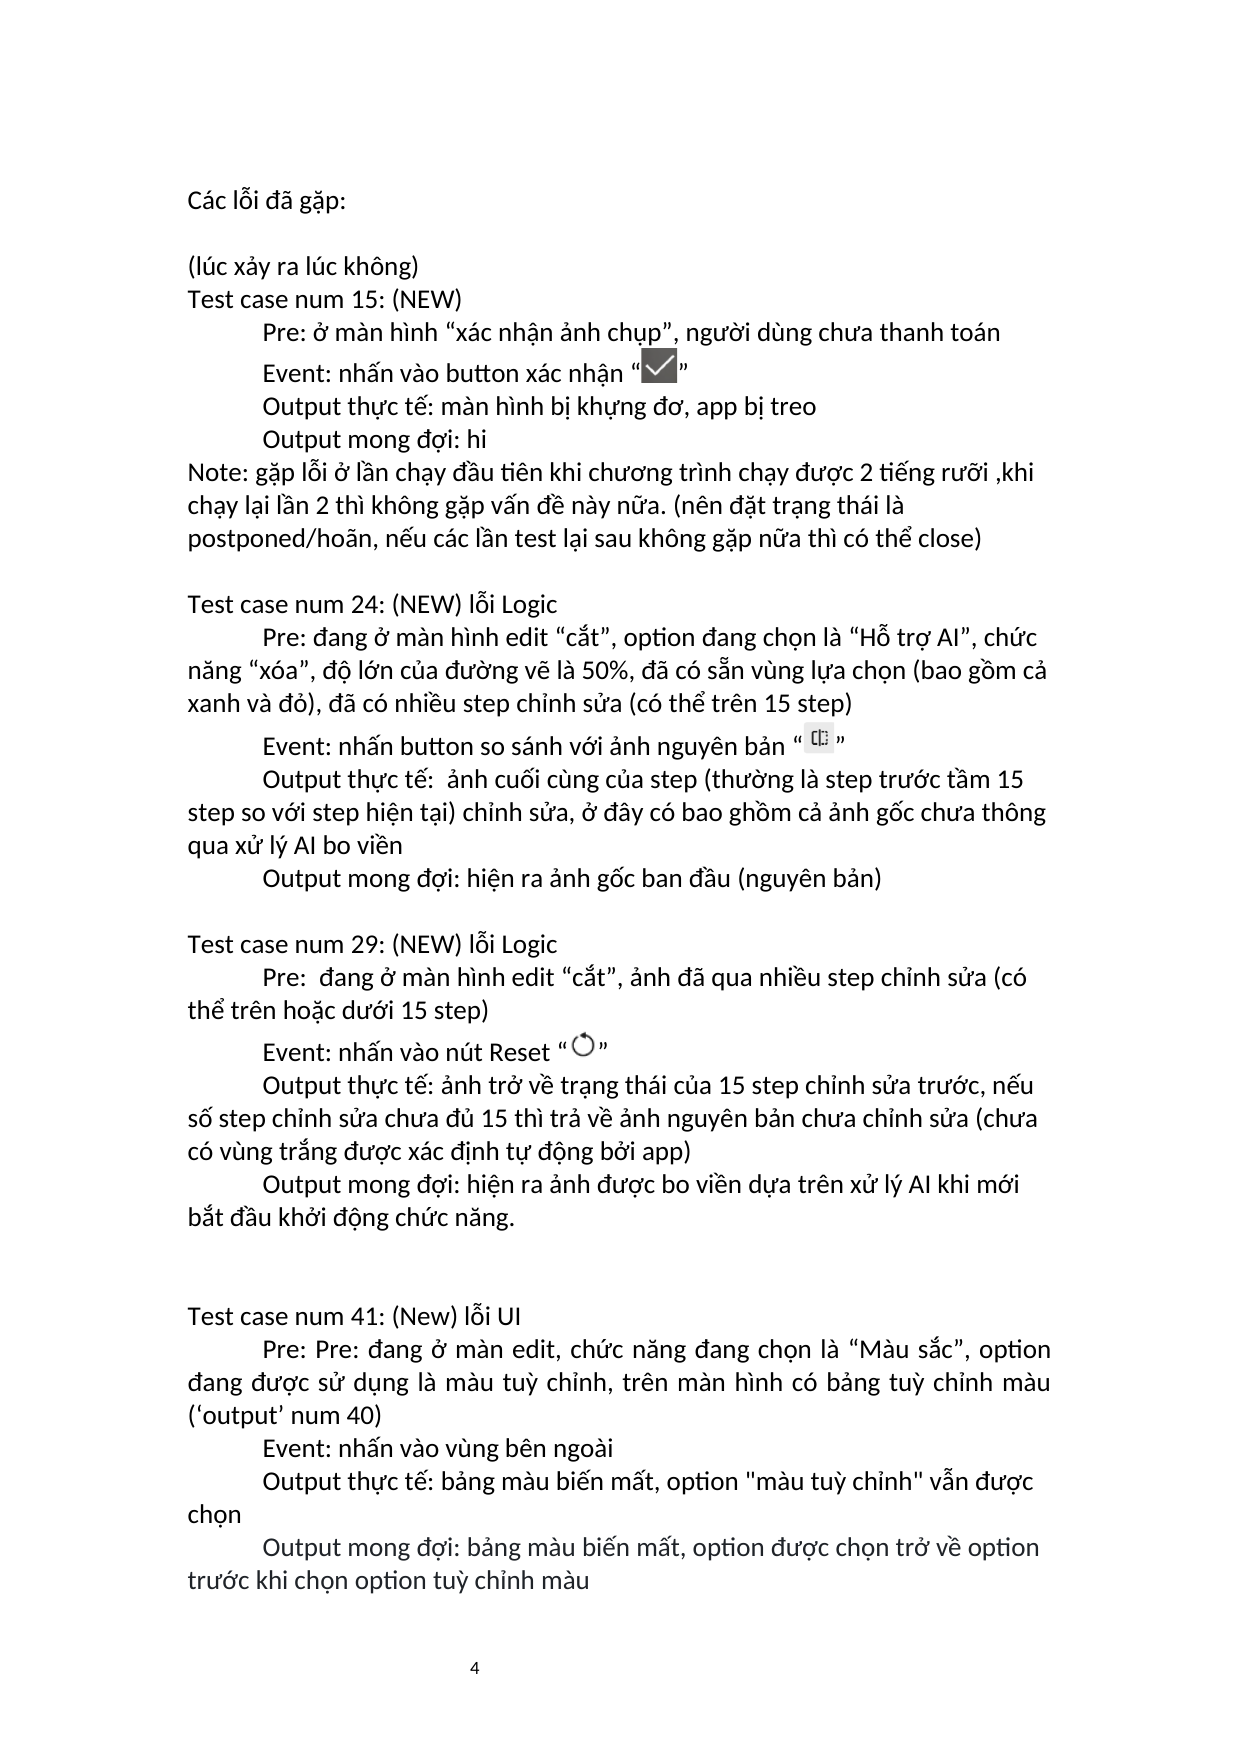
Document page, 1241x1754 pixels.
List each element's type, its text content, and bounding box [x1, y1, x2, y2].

text Event: nhấn vào vùng bên ngoài [187, 1431, 1053, 1464]
text Event: nhấn button so sánh với ảnh nguyên bản “” [187, 719, 1053, 762]
text Output mong đợi: hiện ra ảnh gốc ban đầu (nguyên bản) [187, 861, 1053, 894]
text Event: nhấn vào nút Reset “” [187, 1026, 1053, 1068]
text (lúc xảy ra lúc không) [187, 249, 1053, 282]
text Output thực tế: ảnh cuối cùng của step (thường là step trước tầm 15 step so với step hiện tại) chỉnh sửa, ở đây có bao ghồm cả ảnh gốc chưa thông qua xử lý AI bo viền [187, 762, 1053, 861]
text Output thực tế: ảnh trở về trạng thái của 15 step chỉnh sửa trước, nếu số step chỉnh sửa chưa đủ 15 thì trả về ảnh nguyên bản chưa chỉnh sửa (chưa có vùng trắng được xác định tự động bởi app) [187, 1068, 1053, 1167]
text Event: nhấn vào button xác nhận “” [187, 348, 1053, 389]
text Các lỗi đã gặp: [187, 183, 1053, 216]
text Test case num 15: (NEW) [187, 282, 1053, 315]
text Output thực tế: màn hình bị khựng đơ, app bị treo [187, 389, 1053, 422]
text Test case num 29: (NEW) lỗi Logic [187, 927, 1053, 960]
text Pre: đang ở màn hình edit “cắt”, ảnh đã qua nhiều step chỉnh sửa (có thể trên hoặc dưới 15 step) [187, 960, 1053, 1026]
picture [568, 1026, 598, 1062]
picture [641, 348, 678, 383]
text Output mong đợi: hiện ra ảnh được bo viền dựa trên xử lý AI khi mới bắt đầu khởi động chức năng. [187, 1167, 1053, 1233]
text Output thực tế: bảng màu biến mất, option "màu tuỳ chỉnh" vẫn được chọn [187, 1464, 1053, 1530]
picture [803, 719, 835, 756]
text Pre: ở màn hình “xác nhận ảnh chụp”, người dùng chưa thanh toán [187, 315, 1053, 348]
text Pre: Pre: đang ở màn edit, chức năng đang chọn là “Màu sắc”, option đang được sử dụng là màu tuỳ chỉnh, trên màn hình có bảng tuỳ chỉnh màu (‘output’ num 40) [187, 1332, 1053, 1431]
text Pre: đang ở màn hình edit “cắt”, option đang chọn là “Hỗ trợ AI”, chức năng “xóa”, độ lớn của đường vẽ là 50%, đã có sẵn vùng lựa chọn (bao gồm cả xanh và đỏ), đã có nhiều step chỉnh sửa (có thể trên 15 step) [187, 620, 1053, 719]
text Note: gặp lỗi ở lần chạy đầu tiên khi chương trình chạy được 2 tiếng rưỡi ,khi chạy lại lần 2 thì không gặp vấn đề này nữa. (nên đặt trạng thái là postponed/hoãn, nếu các lần test lại sau không gặp nữa thì có thể close) [187, 455, 1053, 554]
text Output mong đợi: bảng màu biến mất, option được chọn trở về option trước khi chọn option tuỳ chỉnh màu [187, 1530, 1053, 1596]
text Test case num 24: (NEW) lỗi Logic [187, 587, 1053, 620]
text Output mong đợi: hi [187, 422, 1053, 455]
text Test case num 41: (New) lỗi UI [187, 1299, 1053, 1332]
